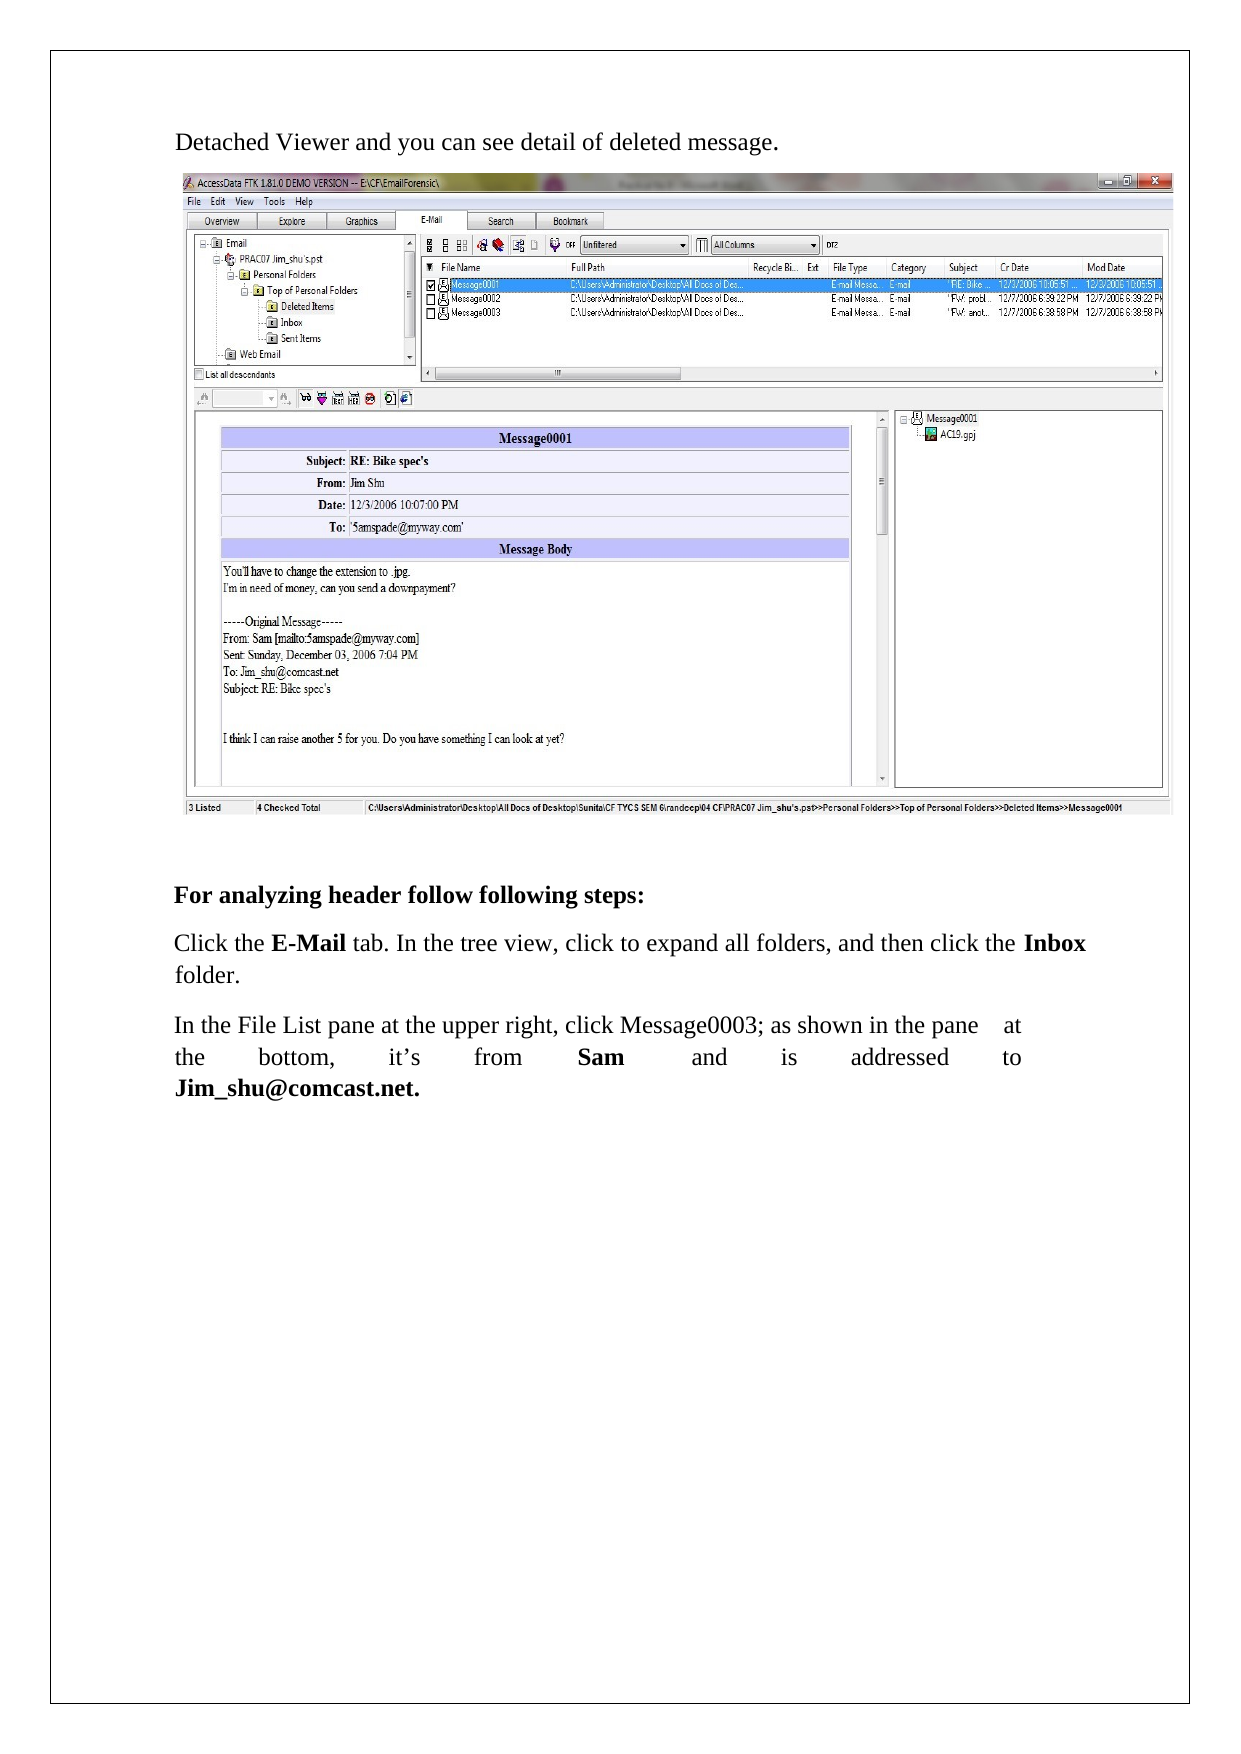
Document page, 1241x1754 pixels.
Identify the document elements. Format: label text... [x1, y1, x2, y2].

text Click the E-Mail tab. In the tree view, click to expand all folders, and then click the Inbox folder. [173, 928, 1086, 989]
text Detached Viewer and you can see detail of deleted message. [175, 124, 1086, 158]
picture [182, 173, 1174, 815]
text In the File List pane at the upper right, click Message0003; as shown in the pane at the bottom, it’s from Sam and is addressed to Jim_shu@comcast.net. [173, 1010, 1023, 1102]
text For analyzing header follow following steps: [174, 881, 768, 909]
